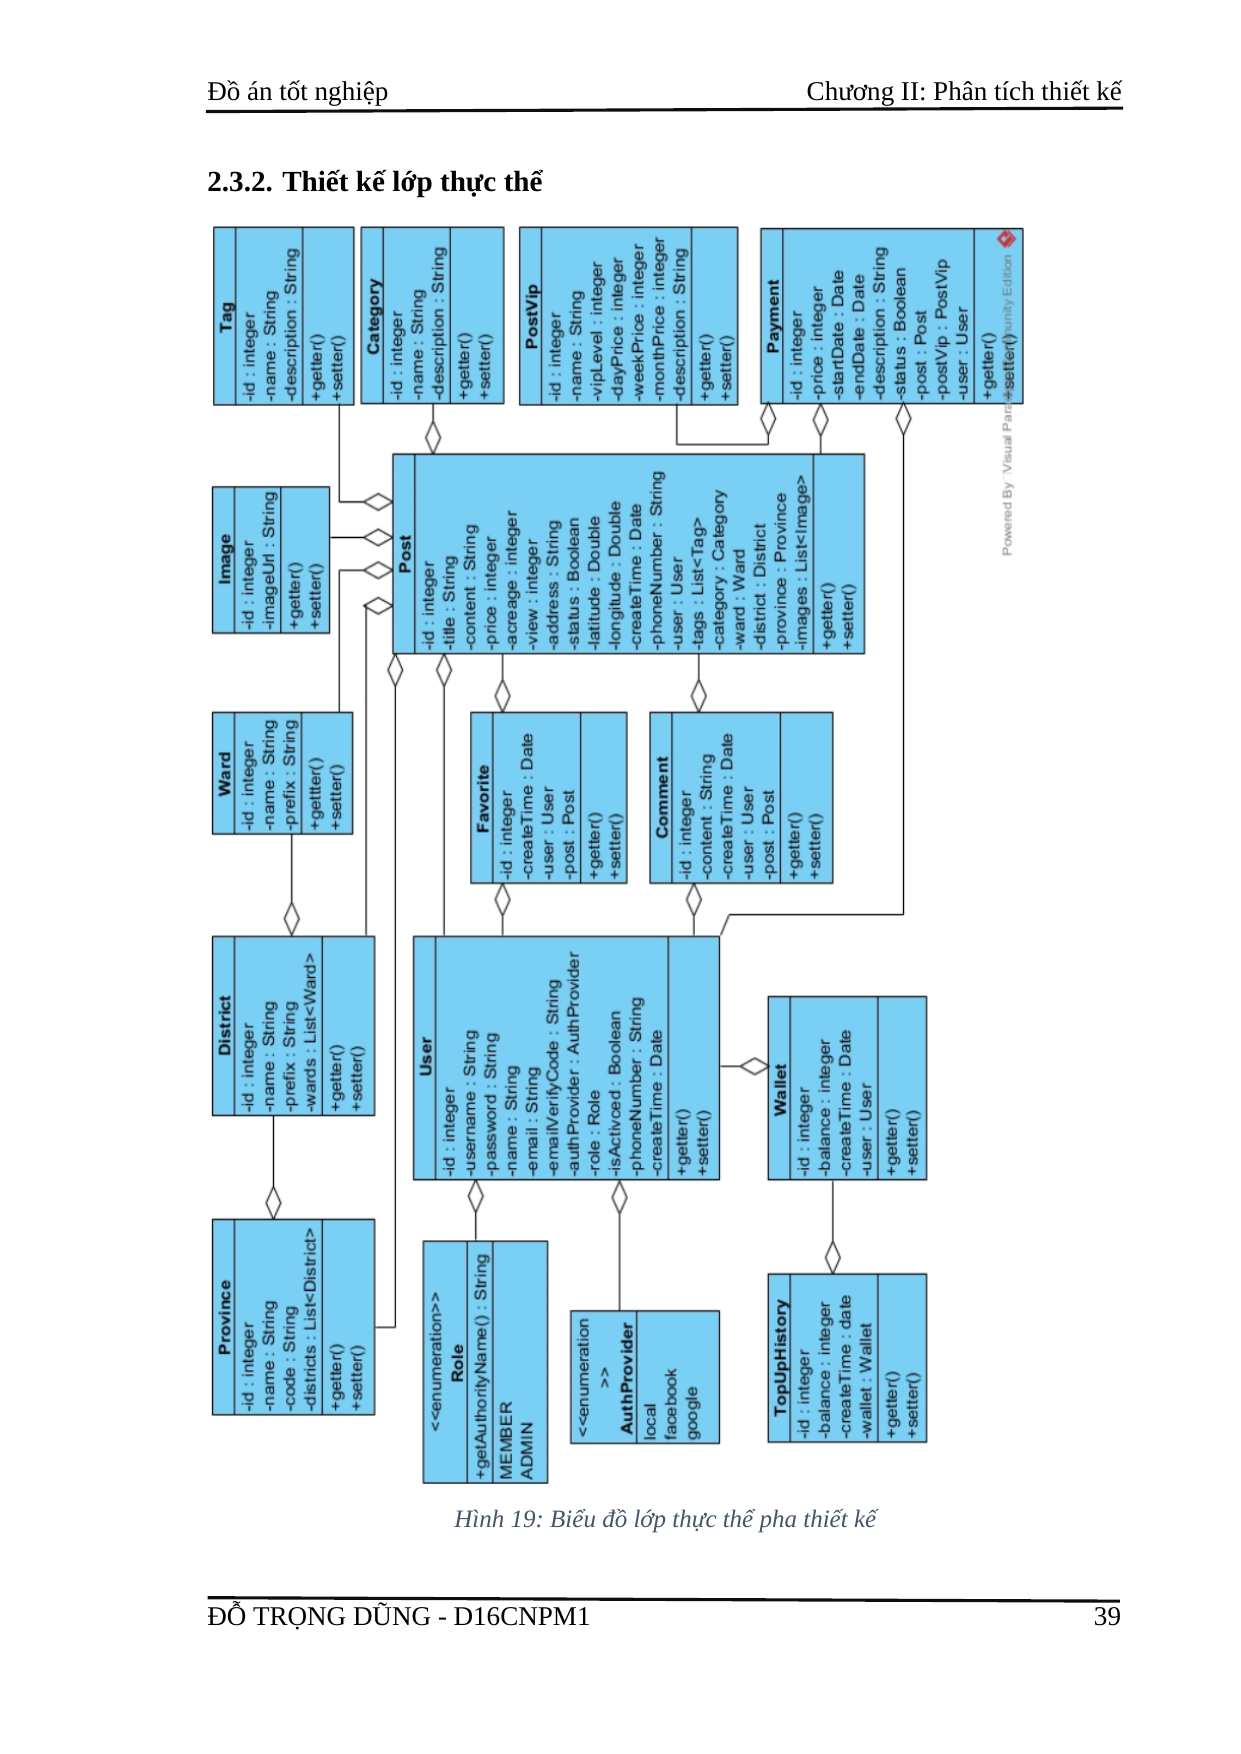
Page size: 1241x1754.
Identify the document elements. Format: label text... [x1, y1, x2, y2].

picture [210, 224, 1027, 1484]
list Thiết kế lớp thực thể [207, 164, 1123, 197]
text Hình 19: Biểu đồ lớp thực thể pha thiết kế [207, 1504, 1123, 1533]
